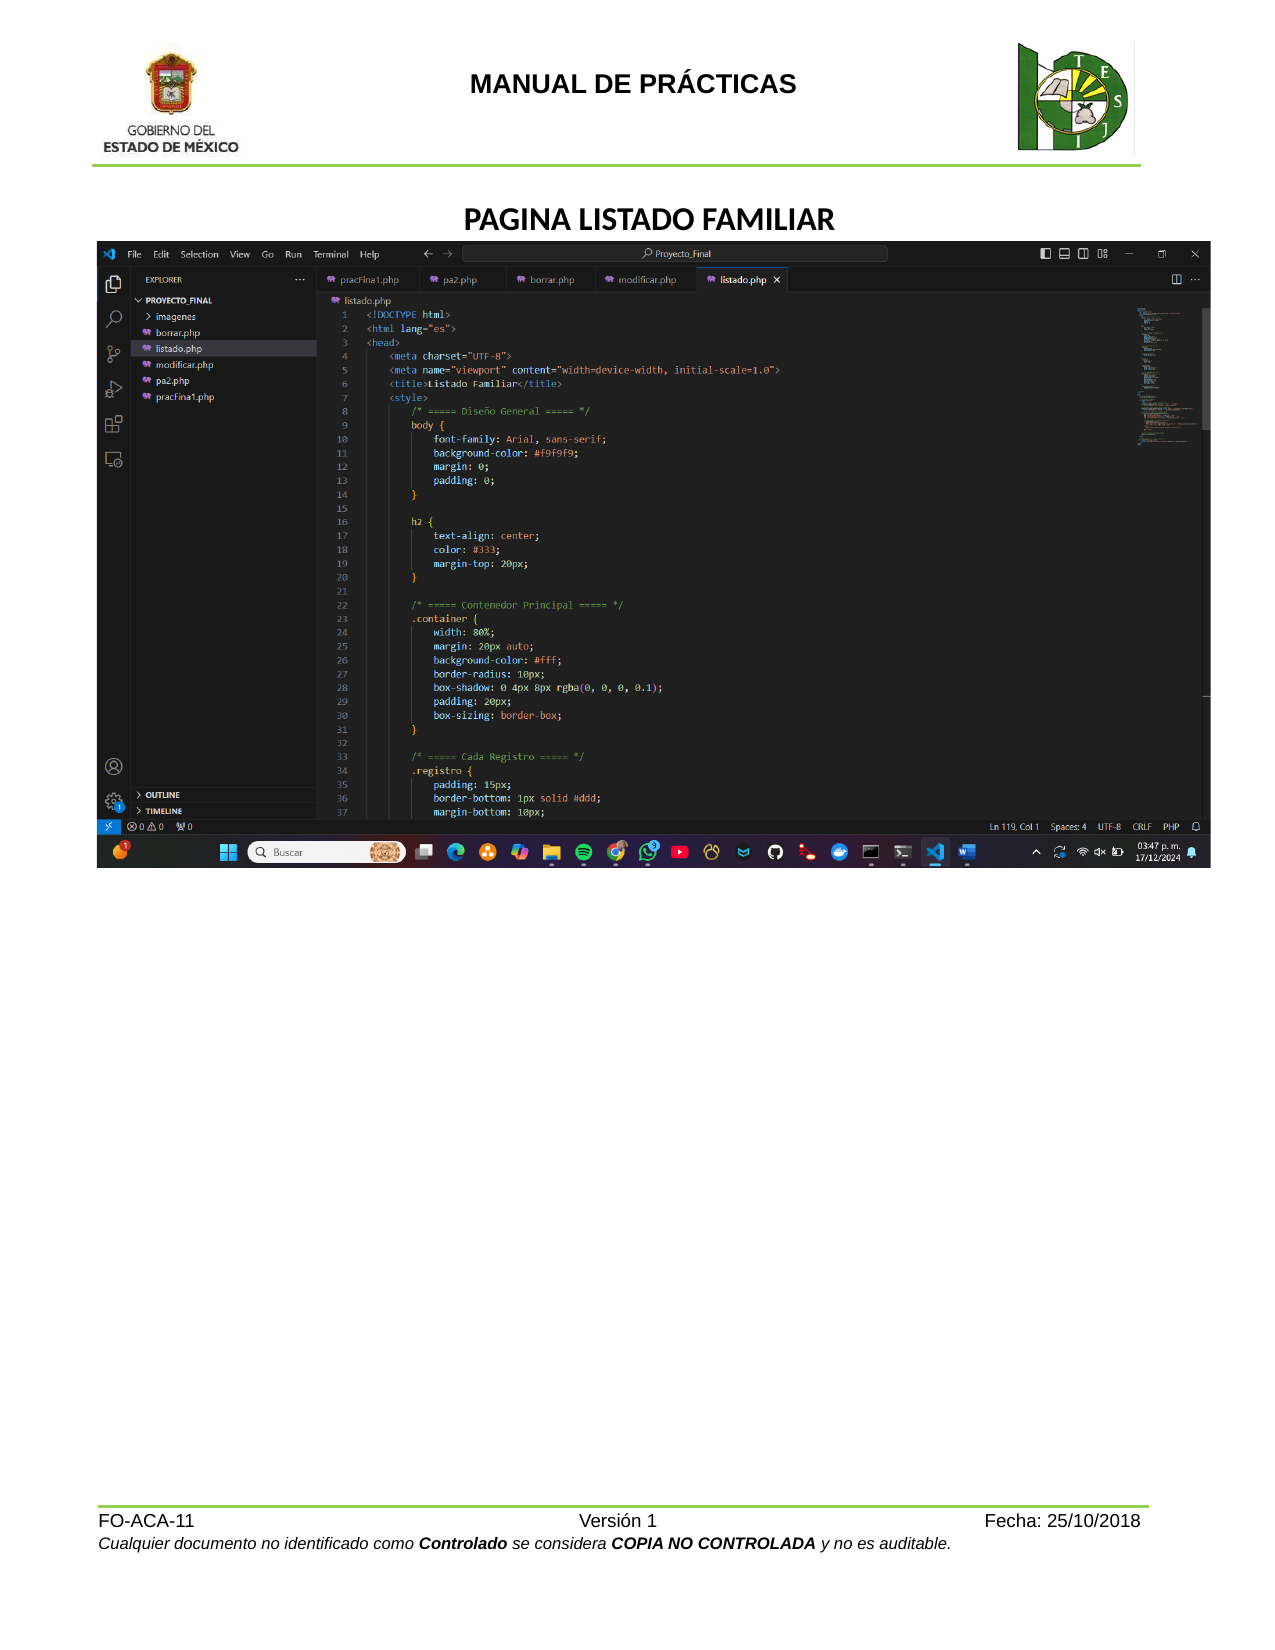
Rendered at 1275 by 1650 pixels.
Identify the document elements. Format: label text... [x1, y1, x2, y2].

picture [1016, 41, 1135, 157]
picture [468, 63, 905, 108]
picture [95, 42, 241, 161]
text PAGINA LISTADO FAMILIAR [97, 198, 1202, 238]
picture [96, 241, 1211, 868]
